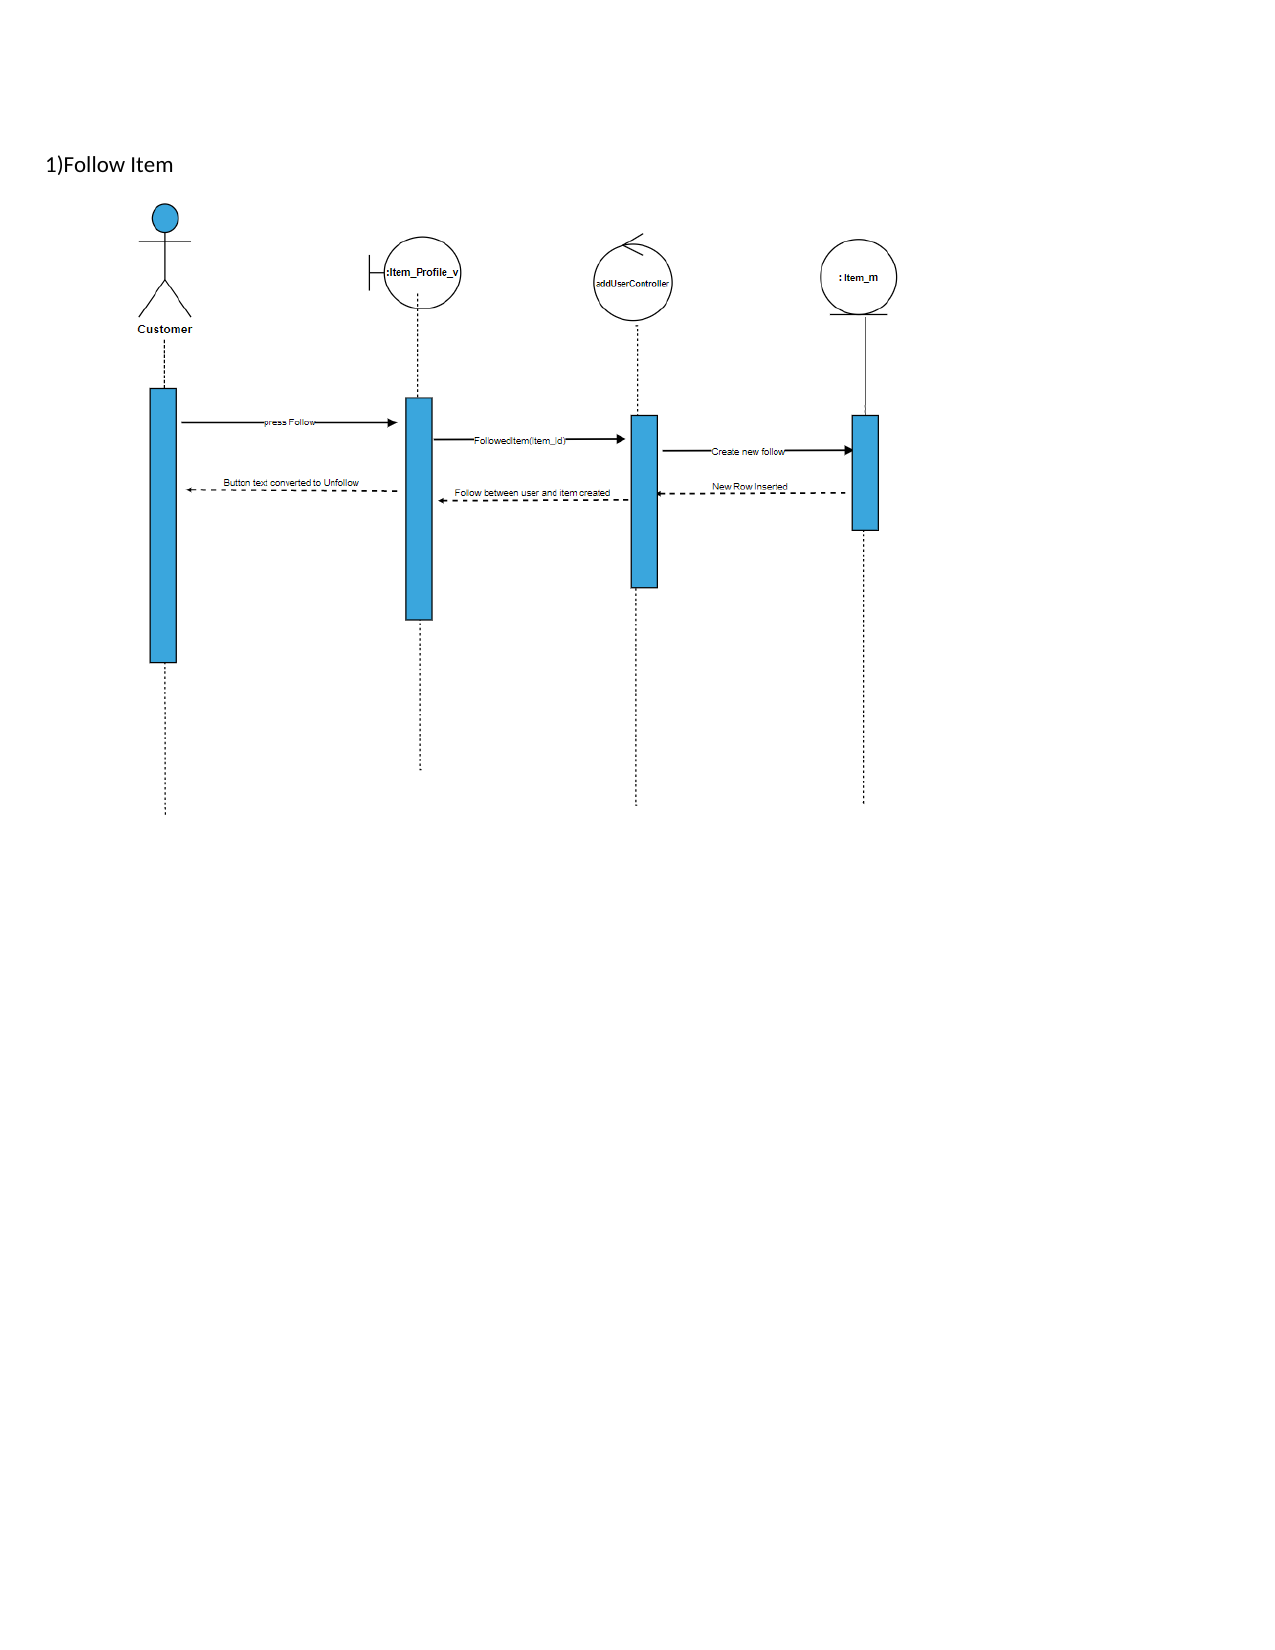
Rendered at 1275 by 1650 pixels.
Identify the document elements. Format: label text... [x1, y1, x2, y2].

picture [45, 196, 1021, 850]
text 1)Follow Item [45, 150, 1200, 178]
